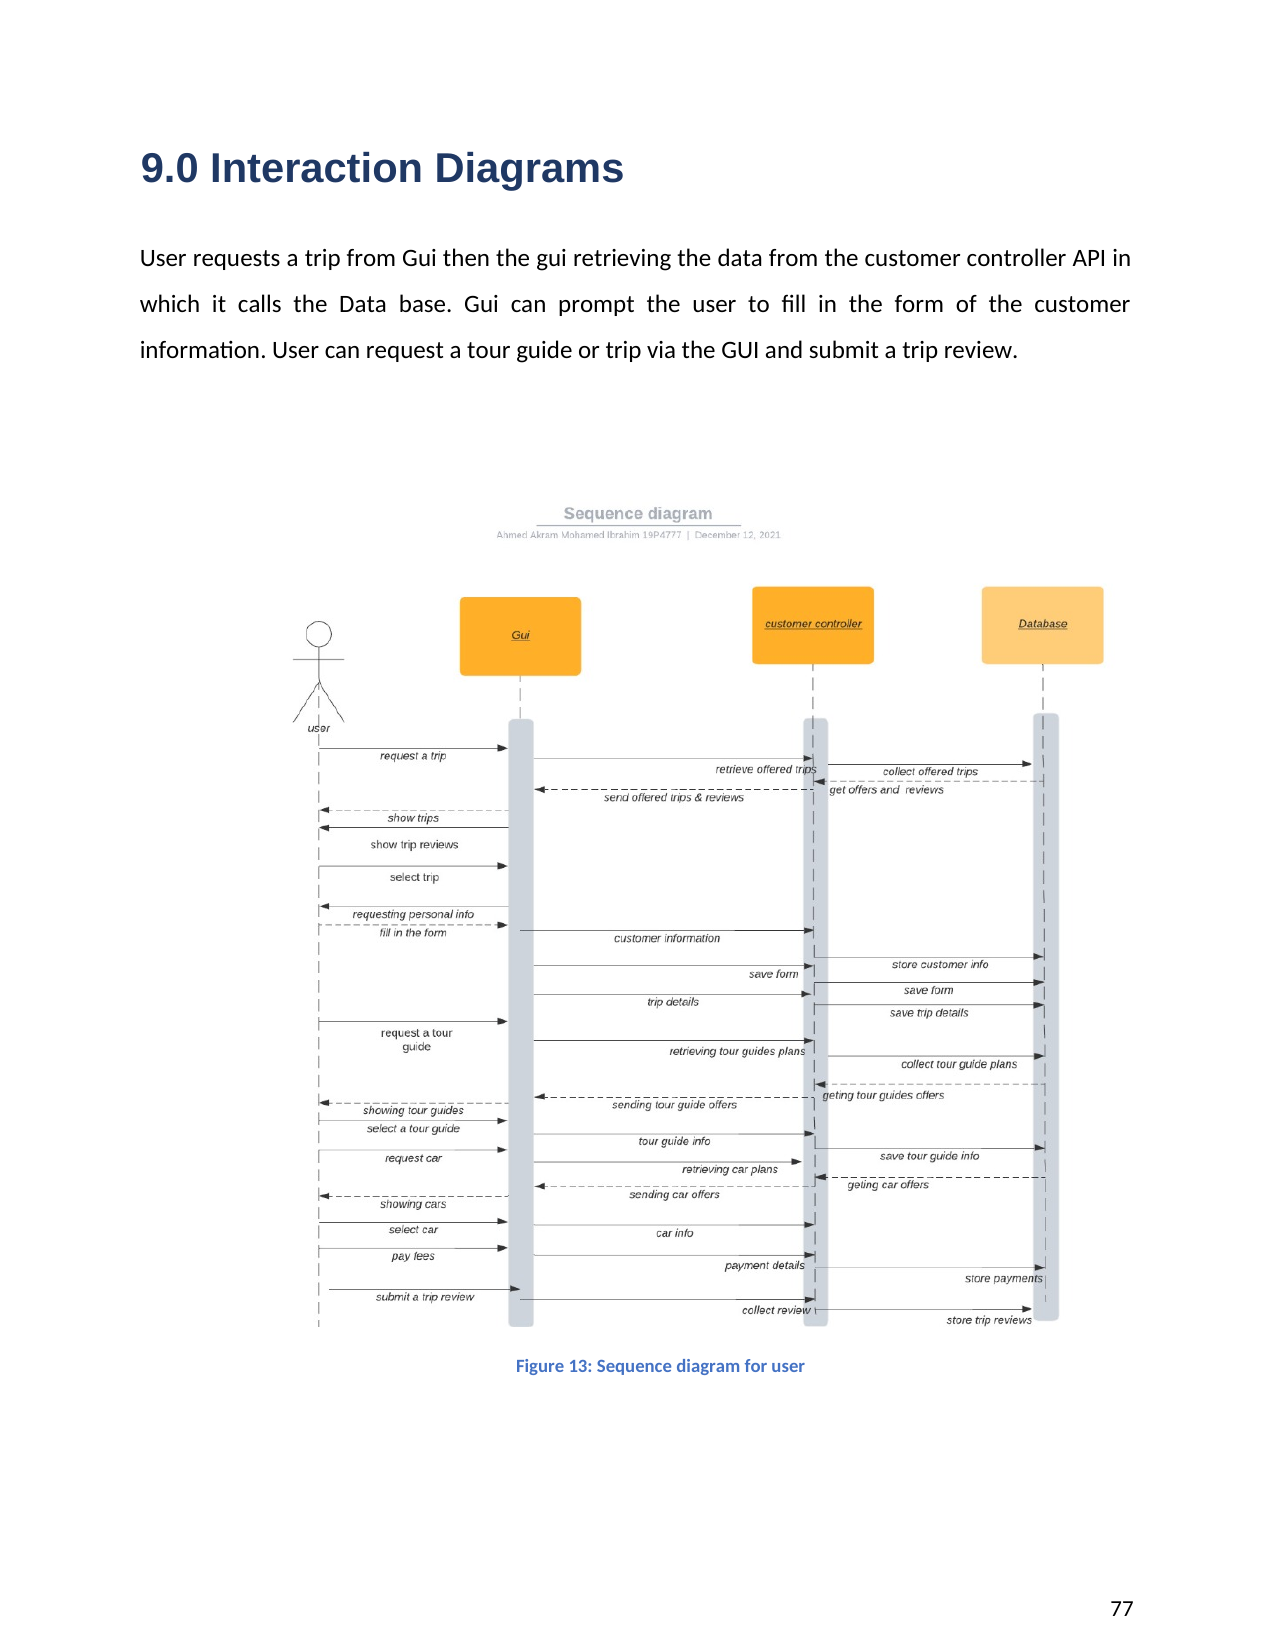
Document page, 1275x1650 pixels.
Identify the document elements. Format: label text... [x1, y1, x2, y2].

text User requests a trip from Gui then the gui retrieving the data from the customer controller API in which it calls the Data base. Gui can prompt the user to fill in the form of the customer information. User can request a tour guide or trip via the GUI and submit a trip review. [139, 242, 1133, 364]
picture [73, 457, 1199, 1327]
subtitle 9.0 Interaction Diagrams [141, 144, 1133, 192]
